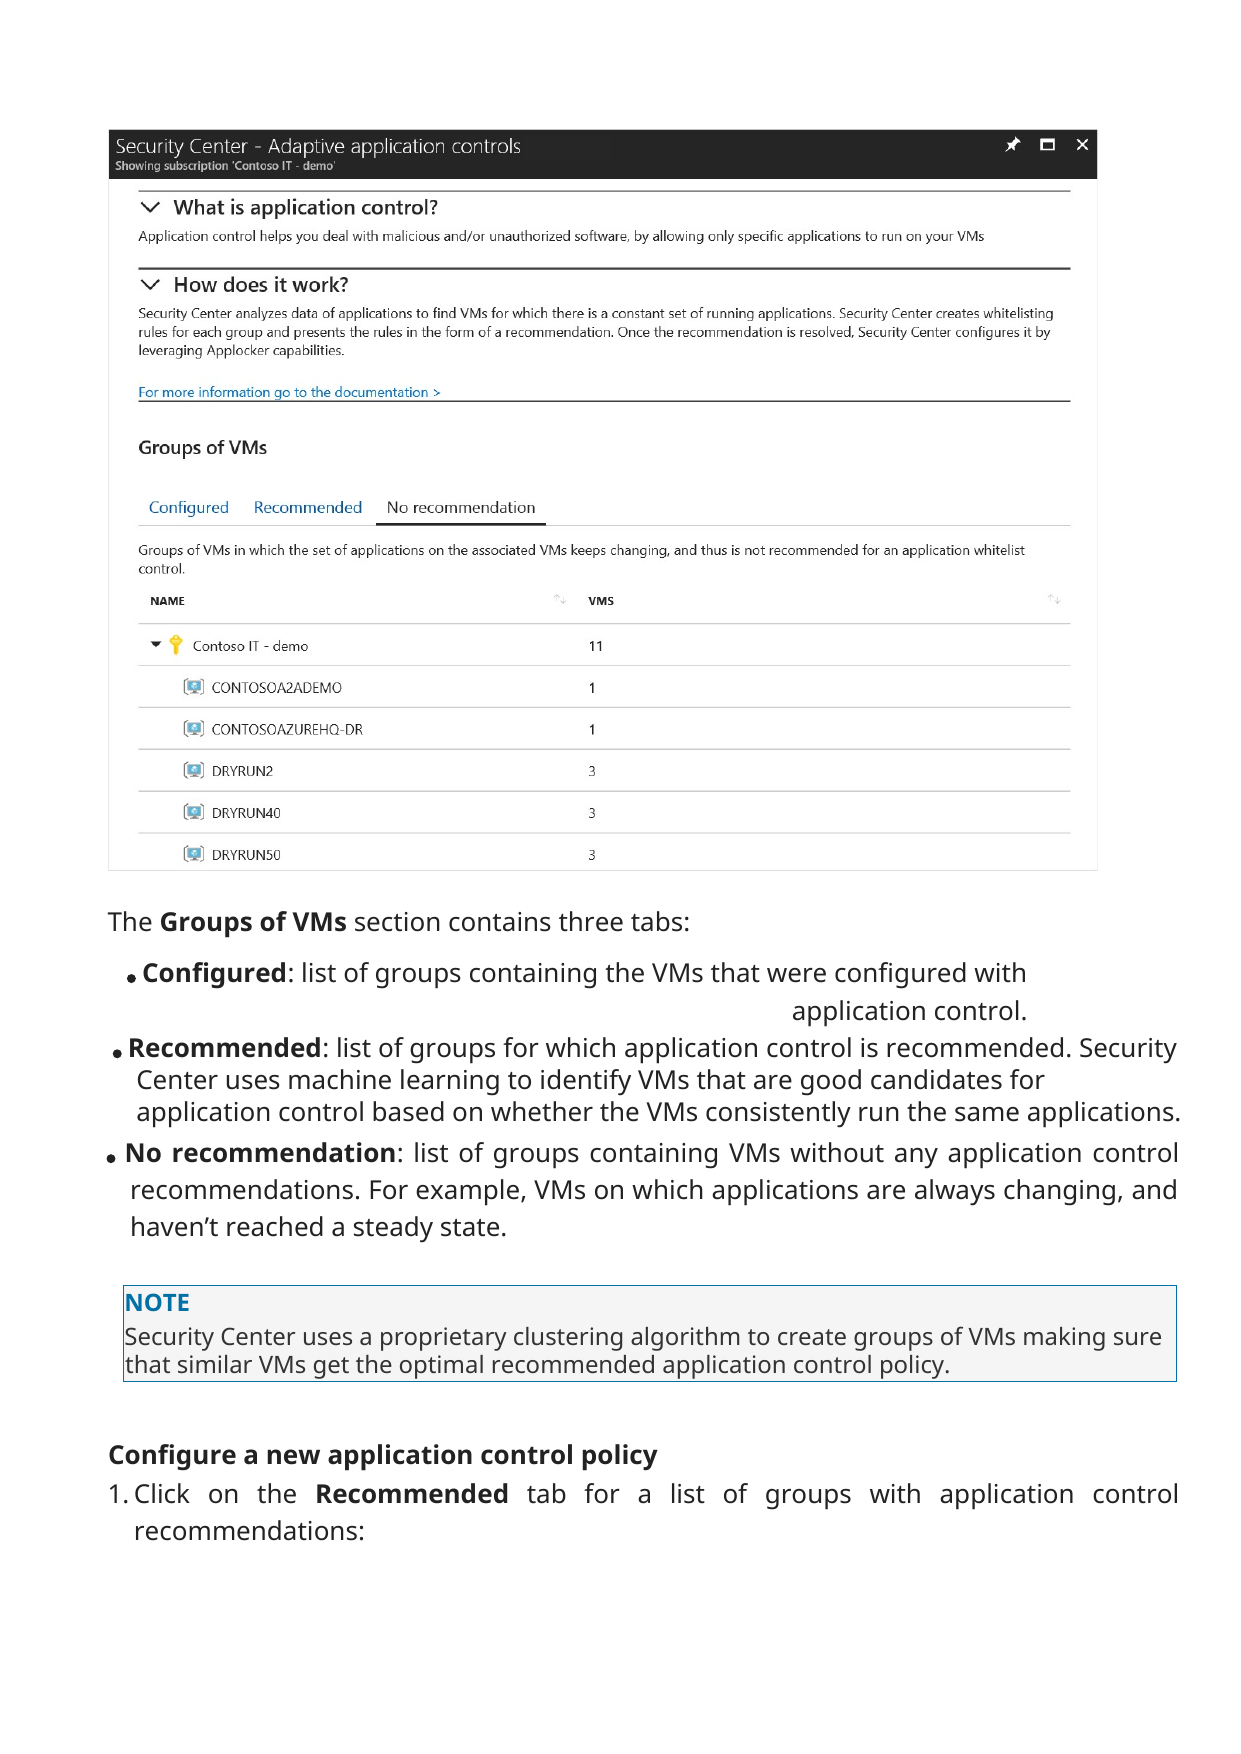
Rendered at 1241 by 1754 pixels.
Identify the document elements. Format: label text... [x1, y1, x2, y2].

text The Groups of VMs section contains three tabs: [107, 903, 1180, 939]
text No recommendation: list of groups containing VMs without any application control recommendations. For example, VMs on which applications are always changing, and haven’t reached a steady state. [107, 1135, 1180, 1244]
picture [108, 129, 1098, 871]
list Click on the Recommended tab for a list of groups with application control recommendations: [107, 1475, 1180, 1548]
text Recommended: list of groups for which application control is recommended. Security Center uses machine learning to identify VMs that are good candidates for application control based on whether the VMs consistently run the same applications. [113, 1032, 1184, 1129]
text Configured: list of groups containing the VMs that were configured with application control. [112, 954, 1027, 1028]
subtitle Configure a new application control policy [108, 1437, 1148, 1472]
subtitle NOTE [124, 1286, 1176, 1319]
text Security Center uses a proprietary clustering algorithm to create groups of VMs making sure that similar VMs get the optimal recommended application control policy. [124, 1320, 1176, 1381]
